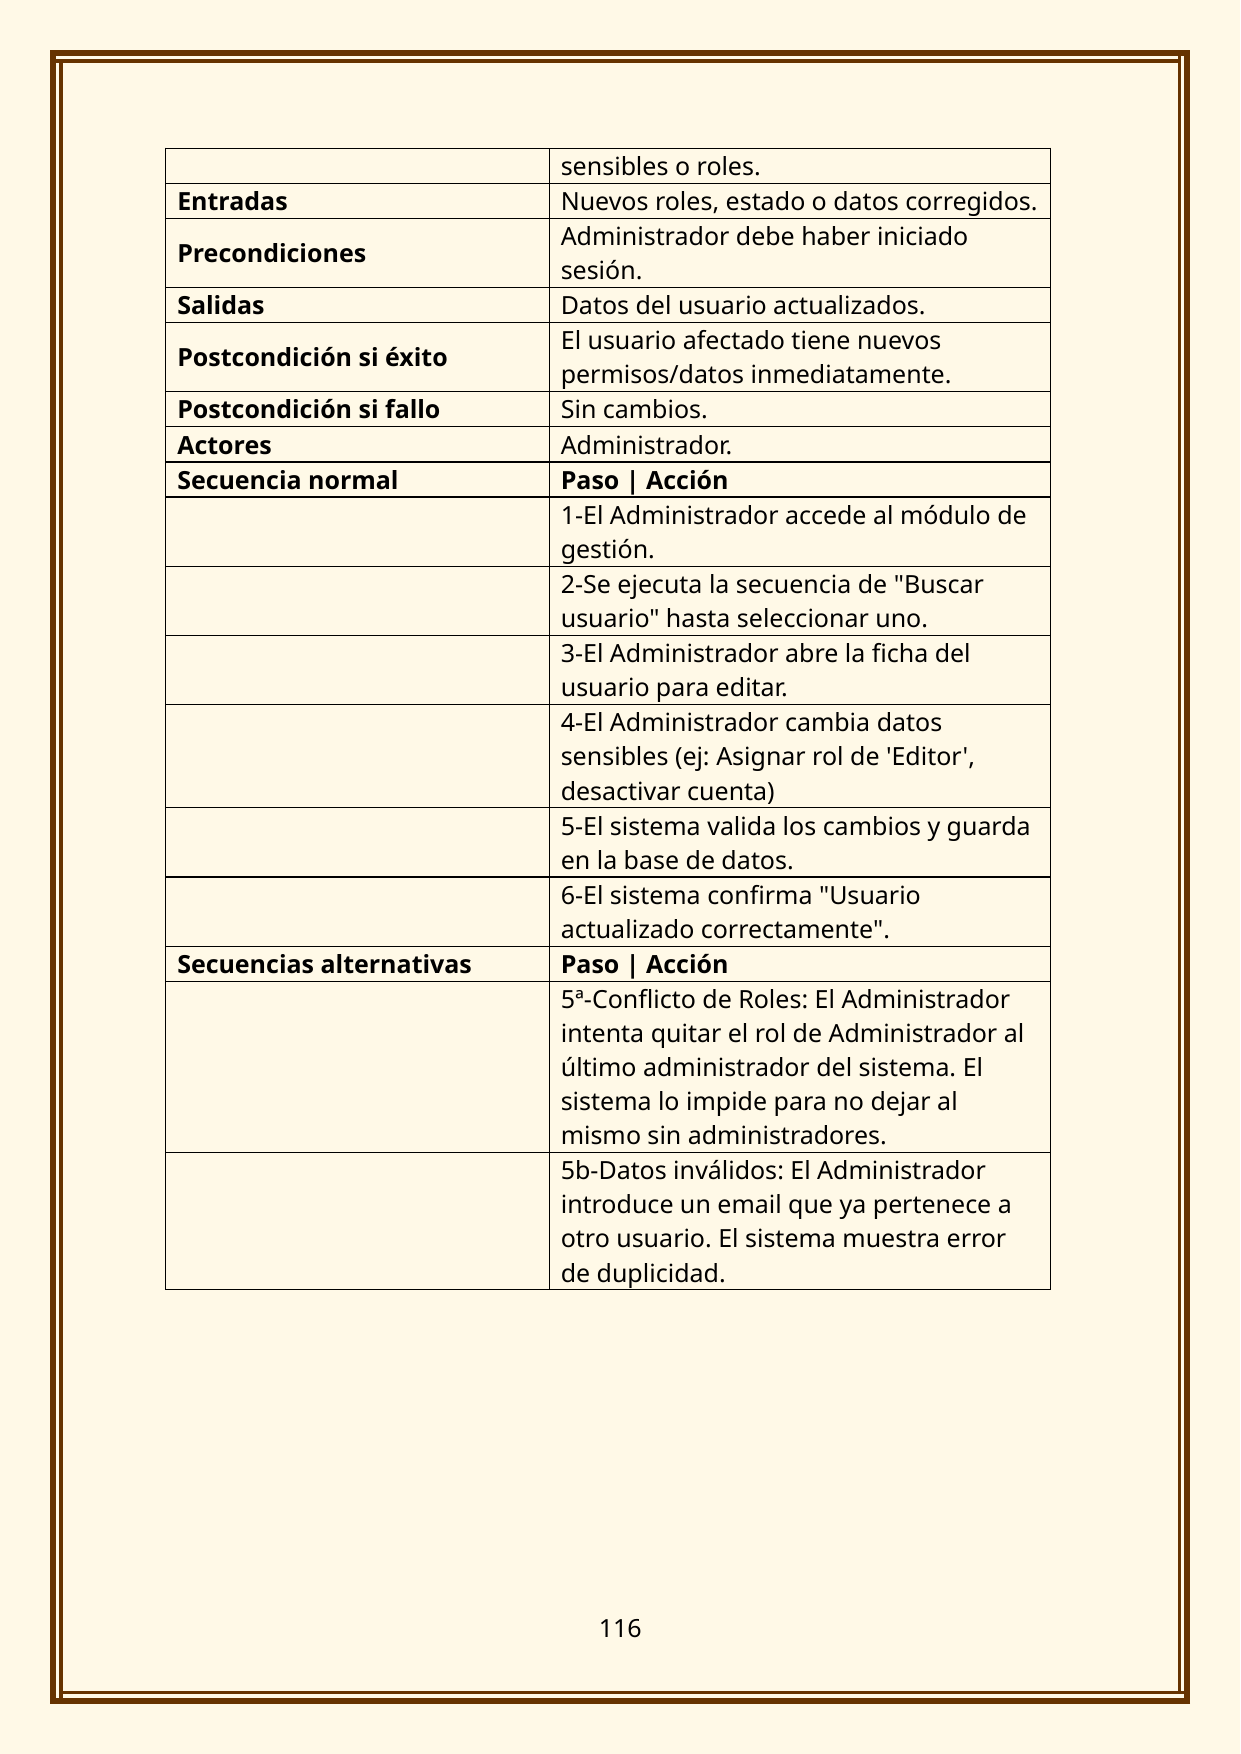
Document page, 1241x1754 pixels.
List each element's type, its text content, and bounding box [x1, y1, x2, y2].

table_cell Postcondición si éxito [166, 323, 549, 391]
table_cell [166, 982, 549, 1152]
table_cell 3-El Administrador abre la ficha del usuario para editar. [550, 636, 1050, 704]
table_cell [166, 1153, 549, 1289]
table_cell [166, 498, 549, 566]
table_cell Administrador. [550, 427, 1050, 461]
table_cell Secuencias alternativas [166, 947, 549, 981]
table_cell [166, 636, 549, 704]
table_cell Nuevos roles, estado o datos corregidos. [550, 184, 1050, 218]
table_cell 6-El sistema confirma "Usuario actualizado correctamente". [550, 878, 1050, 946]
table_cell Actores [166, 427, 549, 461]
table_cell Paso | Acción [550, 463, 1050, 496]
table_cell Sin cambios. [550, 392, 1050, 426]
table_cell 2-Se ejecuta la secuencia de "Buscar usuario" hasta seleccionar uno. [550, 567, 1050, 635]
table_cell Postcondición si fallo [166, 392, 549, 426]
table_cell [166, 567, 549, 635]
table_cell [166, 149, 549, 183]
table_cell El usuario afectado tiene nuevos permisos/datos inmediatamente. [550, 323, 1050, 391]
table_cell 5-El sistema valida los cambios y guarda en la base de datos. [550, 808, 1050, 876]
table_cell 5b-Datos inválidos: El Administrador introduce un email que ya pertenece a otro usuario. El sistema muestra error de duplicidad. [550, 1153, 1050, 1289]
table_cell [166, 705, 549, 807]
table_cell [166, 878, 549, 946]
table_cell Entradas [166, 184, 549, 218]
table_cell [550, 149, 1050, 183]
table_cell Precondiciones [166, 219, 549, 287]
table_cell Datos del usuario actualizados. [550, 288, 1050, 322]
table_cell Paso | Acción [550, 947, 1050, 981]
table_cell Administrador debe haber iniciado sesión. [550, 219, 1050, 287]
table_cell [166, 808, 549, 876]
table_cell 5ª-Conflicto de Roles: El Administrador intenta quitar el rol de Administrador al último administrador del sistema. El sistema lo impide para no dejar al mismo sin administradores. [550, 982, 1050, 1152]
table_cell Secuencia normal [166, 463, 549, 496]
table_cell Salidas [166, 288, 549, 322]
table_cell 4-El Administrador cambia datos sensibles (ej: Asignar rol de 'Editor', desactivar cuenta) [550, 705, 1050, 807]
table_cell 1-El Administrador accede al módulo de gestión. [550, 498, 1050, 566]
